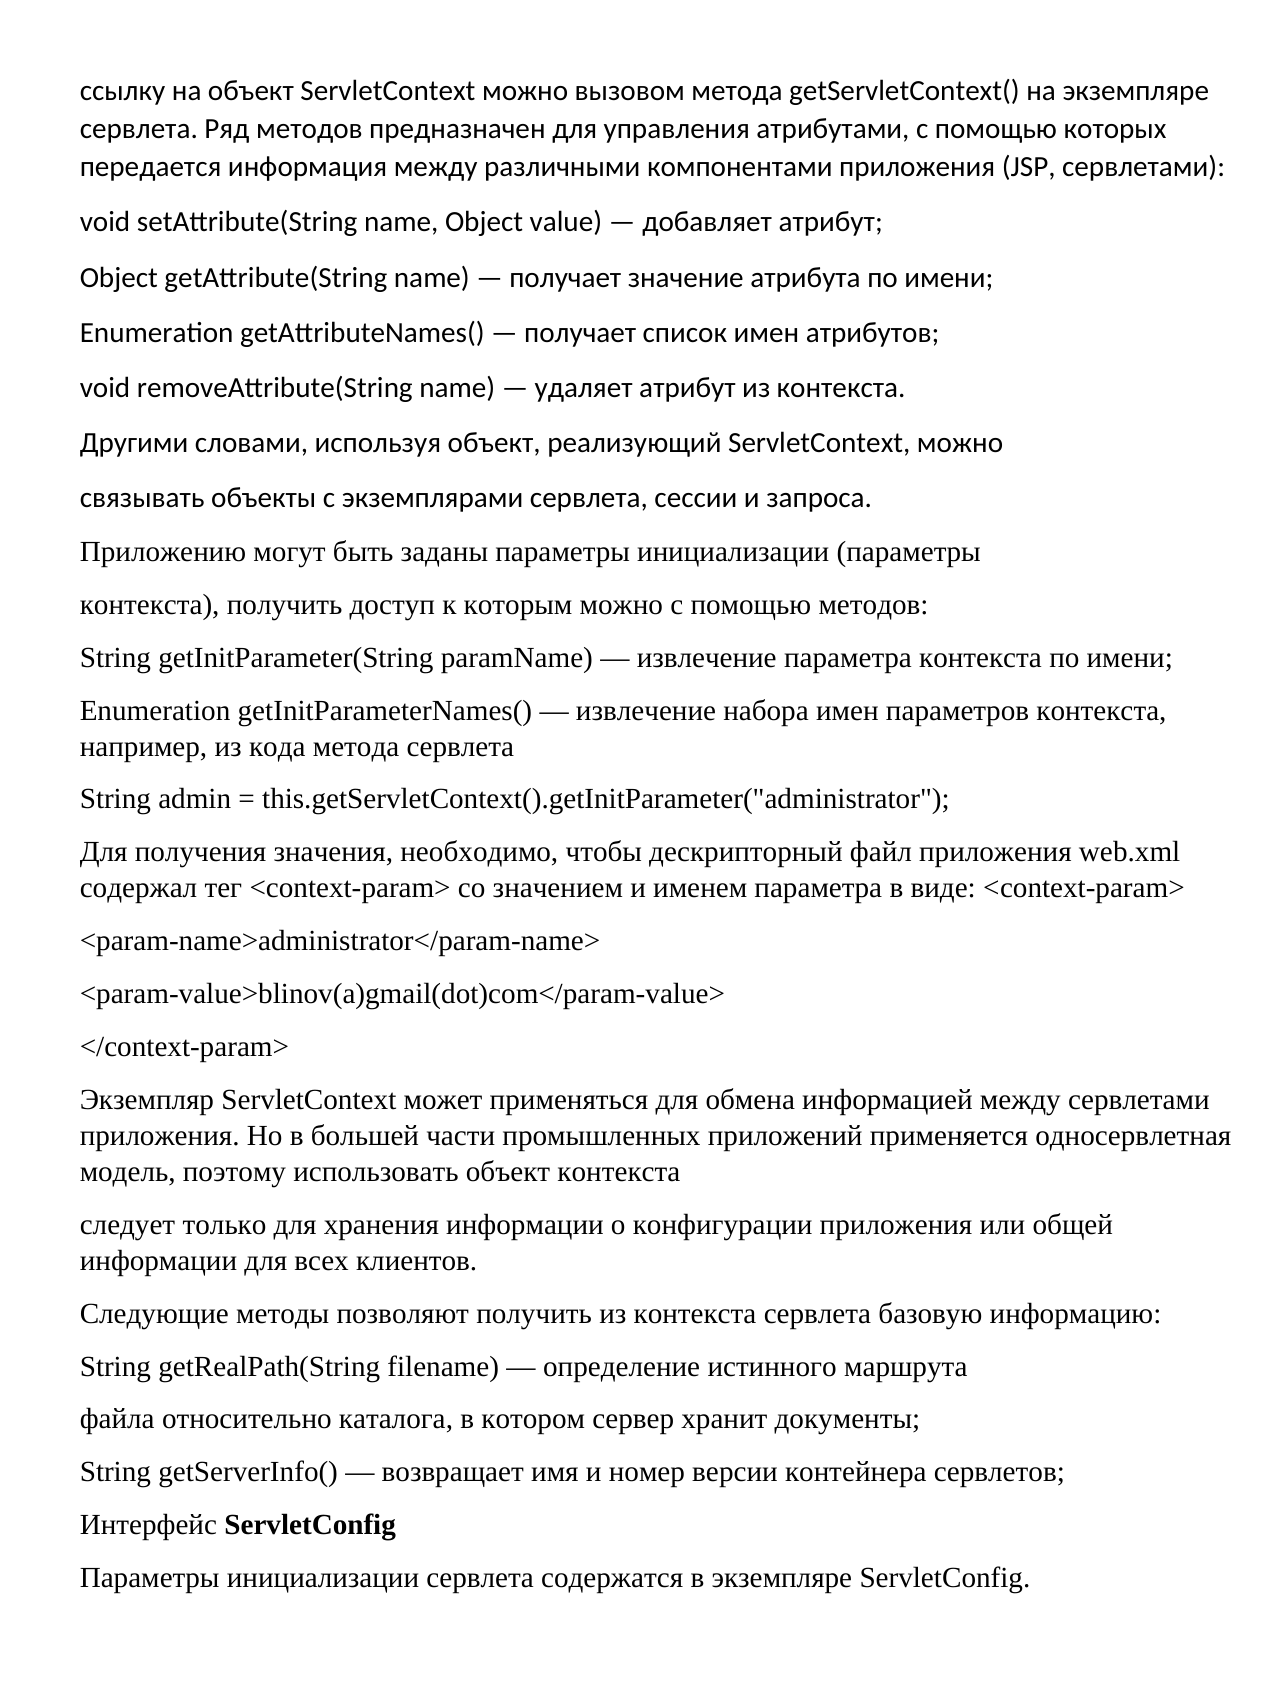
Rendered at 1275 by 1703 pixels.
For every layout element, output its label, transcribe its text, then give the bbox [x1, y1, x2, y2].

text <param-name>administrator</param-name> [79, 923, 1252, 957]
text String admin = this.getServletContext().getInitParameter("administrator"); [79, 782, 1252, 815]
text Enumeration getAttributeNames() — получает список имен атрибутов; [79, 314, 1252, 349]
text Экземпляр ServletContext может применяться для обмена информацией между сервлетами приложения. Но в большей части промышленных приложений применяется односервлетная модель, поэтому использовать объект контекста [79, 1082, 1252, 1188]
text Следующие методы позволяют получить из контекста сервлета базовую информацию: [79, 1296, 1252, 1329]
text контекста), получить доступ к которым можно с помощью методов: [79, 587, 1252, 621]
text Enumeration getInitParameterNames() — извлечение набора имен параметров контекста, например, из кода метода сервлета [79, 693, 1252, 762]
text следует только для хранения информации о конфигурации приложения или общей информации для всех клиентов. [79, 1207, 1252, 1277]
text Приложению могут быть заданы параметры инициализации (параметры [79, 534, 1252, 568]
text String getInitParameter(String paramName) — извлечение параметра контекста по имени; [79, 640, 1252, 673]
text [79, 72, 1252, 184]
text Параметры инициализации сервлета содержатся в экземпляре ServletConfig. [79, 1560, 1252, 1593]
text Object getAttribute(String name) — получает значение атрибута по имени; [79, 259, 1252, 294]
text String getRealPath(String filename) — определение истинного маршрута [79, 1349, 1252, 1382]
text Интерфейс ServletConfig [79, 1507, 1252, 1541]
text <param-value>blinov(a)gmail(dot)com</param-value> [79, 976, 1252, 1010]
text String getServerInfo() — возвращает имя и номер версии контейнера сервлетов; [79, 1454, 1252, 1488]
text Для получения значения, необходимо, чтобы дескрипторный файл приложения web.xml содержал тег <context-param> со значением и именем параметра в виде: <context-param> [79, 834, 1252, 904]
text void setAttribute(String name, Object value) — добавляет атрибут; [79, 203, 1252, 239]
text Другими словами, используя объект, реализующий ServletContext, можно [79, 424, 1252, 459]
text </context-param> [79, 1029, 1252, 1062]
text void removeAttribute(String name) — удаляет атрибут из контекста. [79, 369, 1252, 404]
text связывать объекты с экземплярами сервлета, сессии и запроса. [79, 479, 1252, 515]
text файла относительно каталога, в котором сервер хранит документы; [79, 1401, 1252, 1435]
